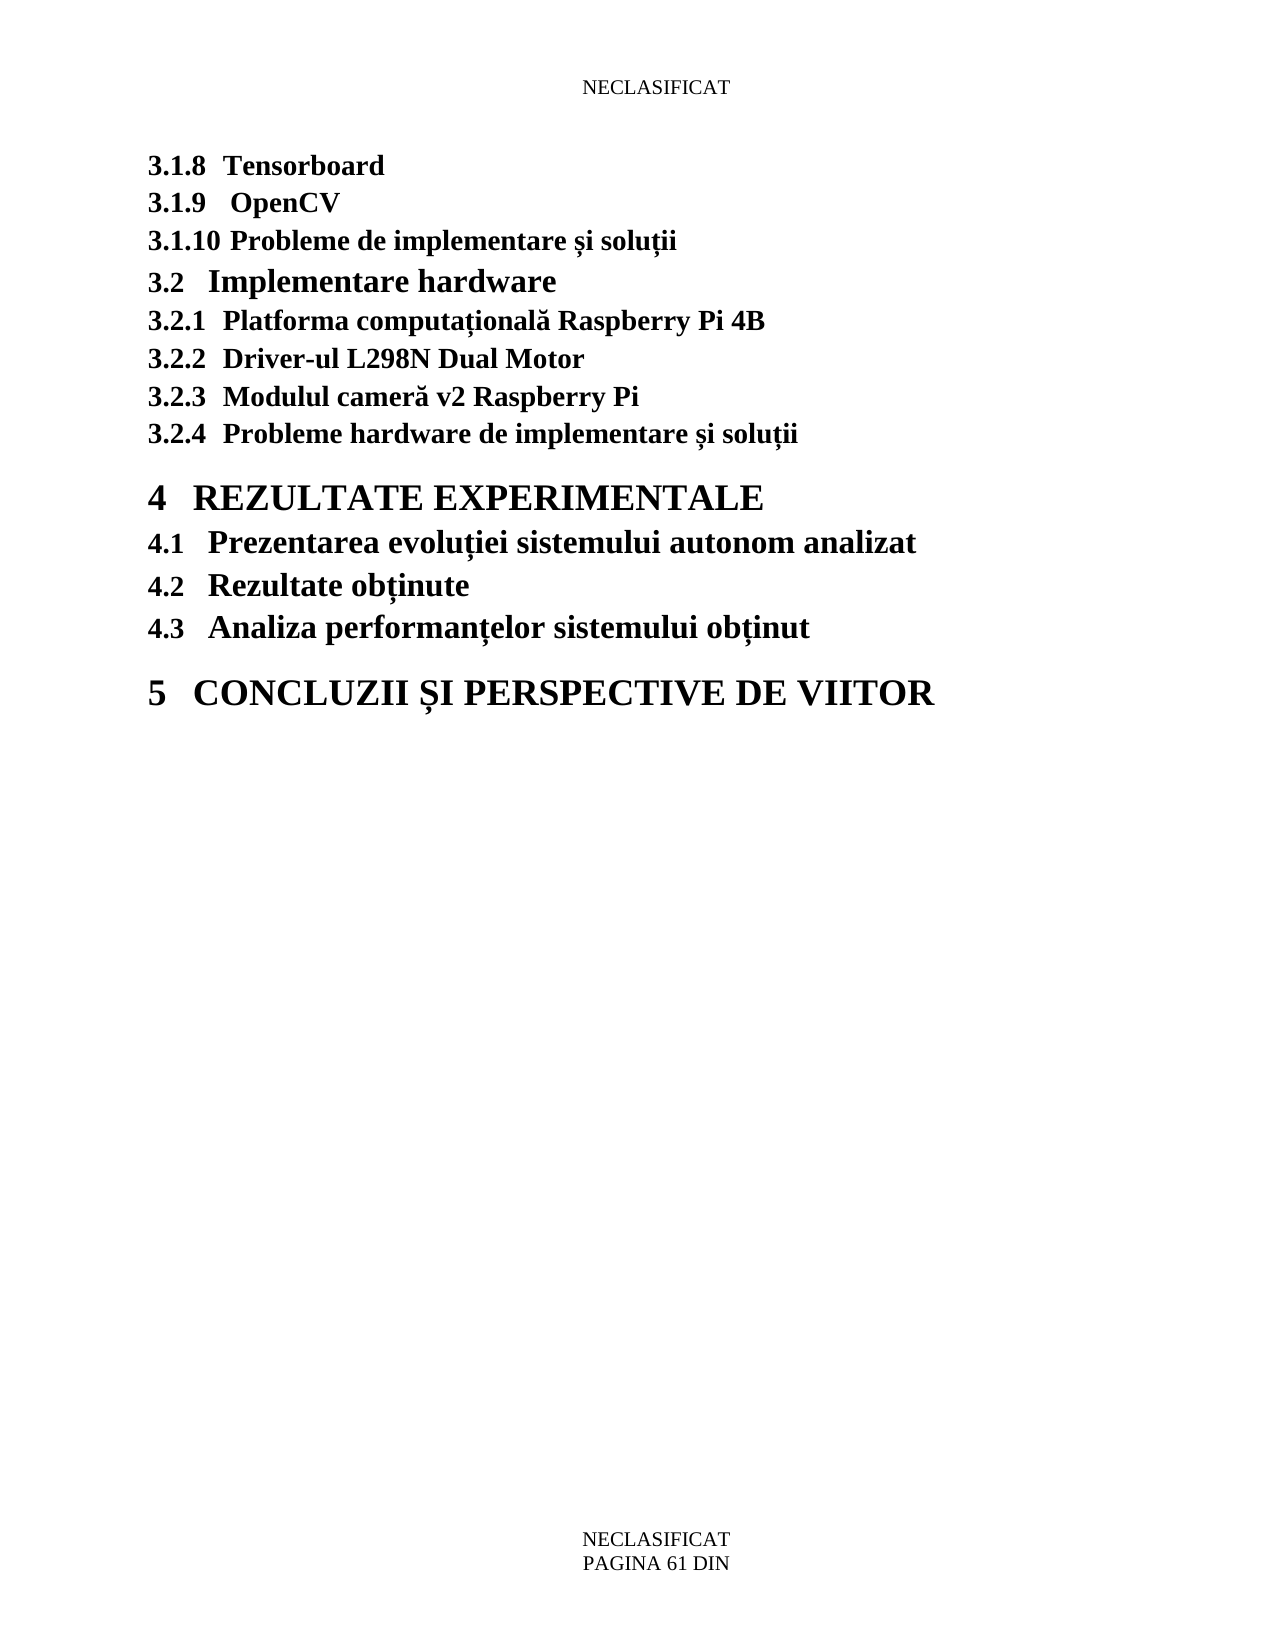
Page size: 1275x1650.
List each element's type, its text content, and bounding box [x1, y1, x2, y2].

subtitle Probleme de implementare și soluții [148, 223, 1127, 257]
subtitle Probleme hardware de implementare și soluții [148, 416, 1127, 450]
subtitle Tensorboard [148, 148, 1127, 181]
subtitle CONCLUZII ȘI PERSPECTIVE DE VIITOR [148, 671, 1127, 714]
subtitle Platforma computațională Raspberry Pi 4B [148, 303, 1127, 337]
subtitle Implementare hardware [148, 261, 1127, 299]
subtitle OpenCV [148, 185, 1127, 219]
subtitle Driver-ul L298N Dual Motor [148, 341, 1127, 374]
subtitle Modulul cameră v2 Raspberry Pi [148, 379, 1127, 412]
subtitle Analiza performanțelor sistemului obținut [148, 607, 1127, 646]
subtitle REZULTATE EXPERIMENTALE [148, 475, 1127, 518]
subtitle Rezultate obținute [148, 565, 1127, 603]
subtitle Prezentarea evoluției sistemului autonom analizat [148, 522, 1127, 561]
